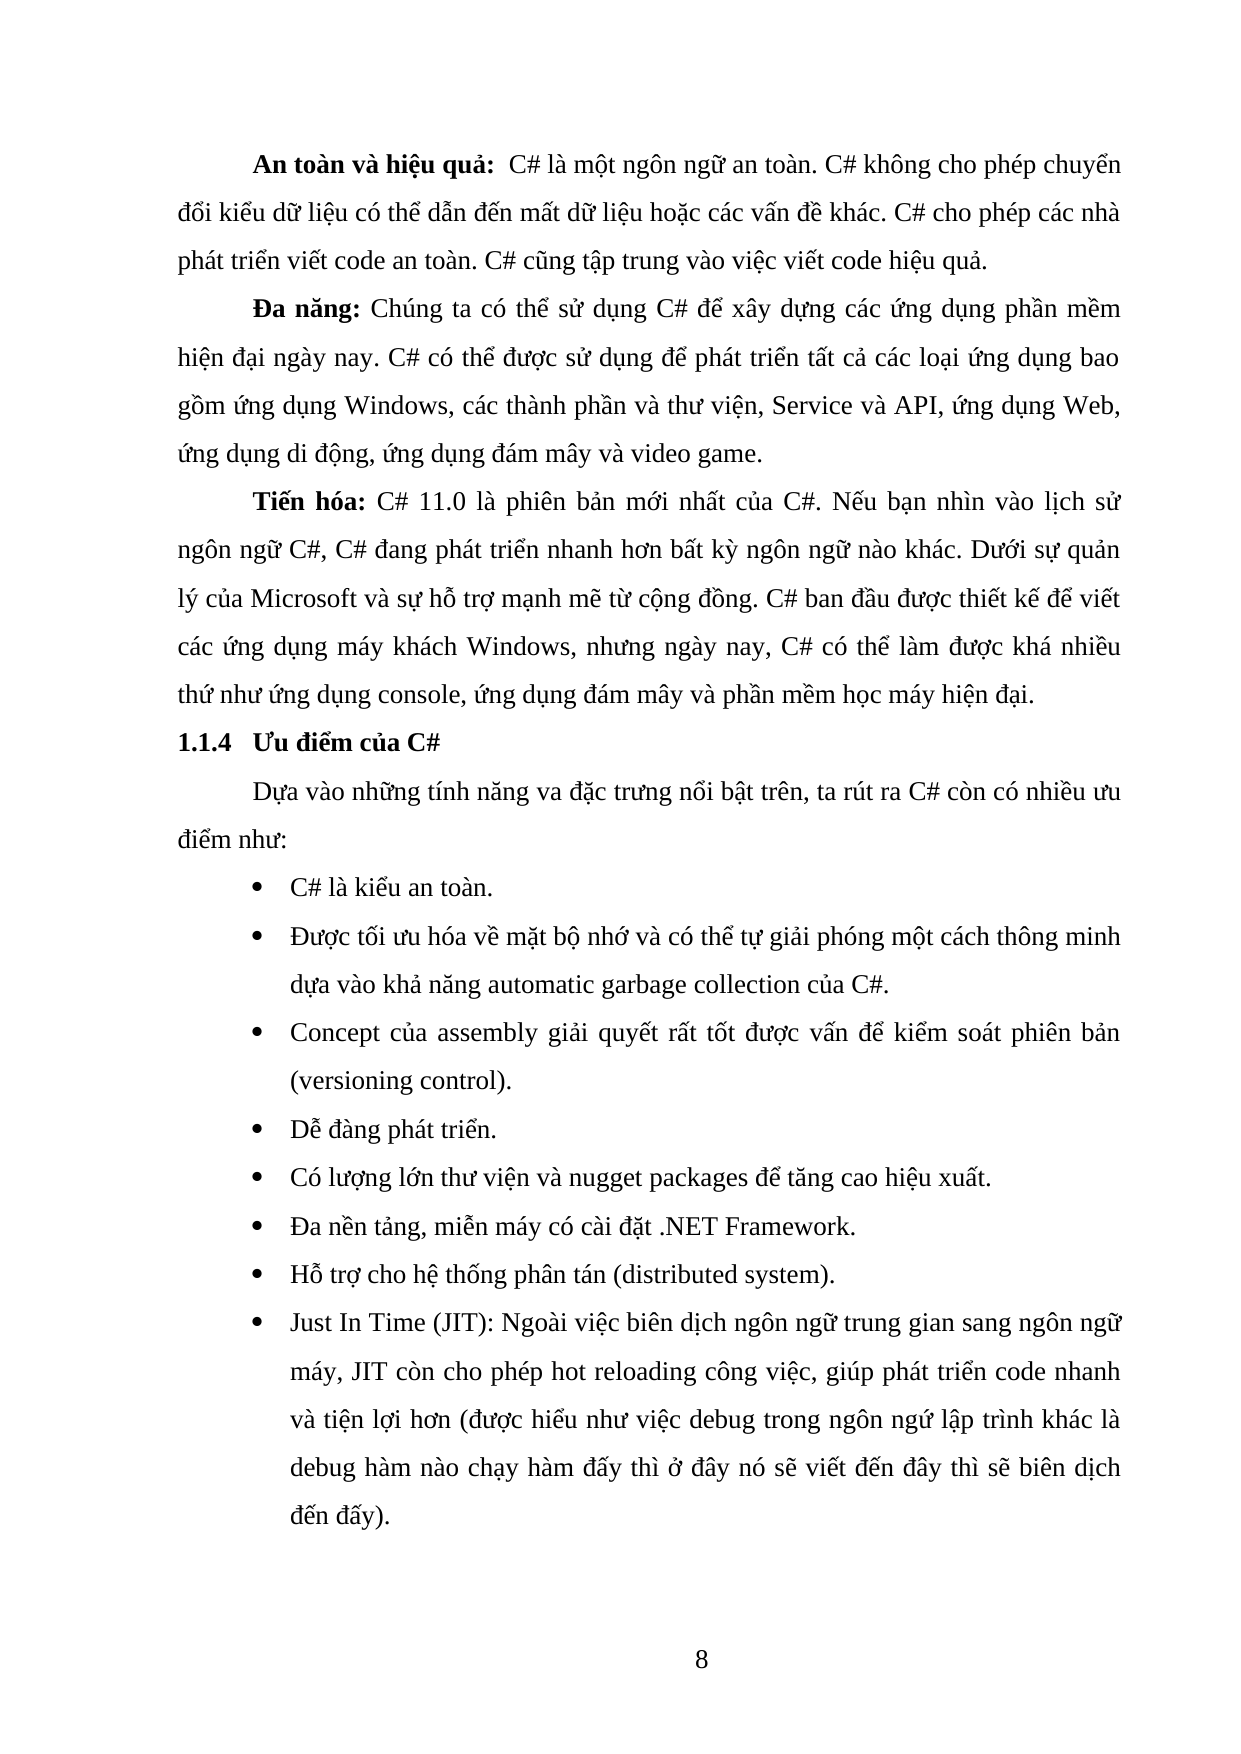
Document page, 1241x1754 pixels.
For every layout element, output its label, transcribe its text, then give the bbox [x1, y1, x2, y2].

text Dựa vào những tính năng va đặc trưng nổi bật trên, ta rút ra C# còn có nhiều ưu điểm như: [177, 775, 1122, 854]
subtitle 1.1.4 Ưu điểm của C# [177, 726, 1122, 758]
list Được tối ưu hóa về mặt bộ nhớ và có thể tự giải phóng một cách thông minh dựa vào khả năng automatic garbage collection của C#. [252, 919, 1122, 999]
text An toàn và hiệu quả: C# là một ngôn ngữ an toàn. C# không cho phép chuyển đổi kiểu dữ liệu có thể dẫn đến mất dữ liệu hoặc các vấn đề khác. C# cho phép các nhà phát triển viết code an toàn. C# cũng tập trung vào việc viết code hiệu quả. [177, 148, 1122, 275]
list Concept của assembly giải quyết rất tốt được vấn để kiểm soát phiên bản (versioning control). [252, 1016, 1122, 1096]
text Tiến hóa: C# 11.0 là phiên bản mới nhất của C#. Nếu bạn nhìn vào lịch sử ngôn ngữ C#, C# đang phát triển nhanh hơn bất kỳ ngôn ngữ nào khác. Dưới sự quản lý của Microsoft và sự hỗ trợ mạnh mẽ từ cộng đồng. C# ban đầu được thiết kế để viết các ứng dụng máy khách Windows, nhưng ngày nay, C# có thể làm được khá nhiều thứ như ứng dụng console, ứng dụng đám mây và phần mềm học máy hiện đại. [177, 485, 1122, 709]
list C# là kiểu an toàn. [252, 871, 1122, 902]
list Có lượng lớn thư viện và nugget packages để tăng cao hiệu xuất. [252, 1161, 1122, 1192]
list Đa nền tảng, miễn máy có cài đặt .NET Framework. [252, 1209, 1122, 1241]
list Just In Time (JIT): Ngoài việc biên dịch ngôn ngữ trung gian sang ngôn ngữ máy, JIT còn cho phép hot reloading công việc, giúp phát triển code nhanh và tiện lợi hơn (được hiểu như việc debug trong ngôn ngứ lập trình khác là debug hàm nào chạy hàm đấy thì ở đây nó sẽ viết đến đây thì sẽ biên dịch đến đấy). [252, 1306, 1122, 1531]
list Dễ đàng phát triển. [252, 1113, 1122, 1144]
text Đa năng: Chúng ta có thể sử dụng C# để xây dựng các ứng dụng phần mềm hiện đại ngày nay. C# có thể được sử dụng để phát triển tất cả các loại ứng dụng bao gồm ứng dụng Windows, các thành phần và thư viện, Service và API, ứng dụng Web, ứng dụng di động, ứng dụng đám mây và video game. [177, 292, 1122, 468]
list Hỗ trợ cho hệ thống phân tán (distributed system). [252, 1258, 1122, 1289]
